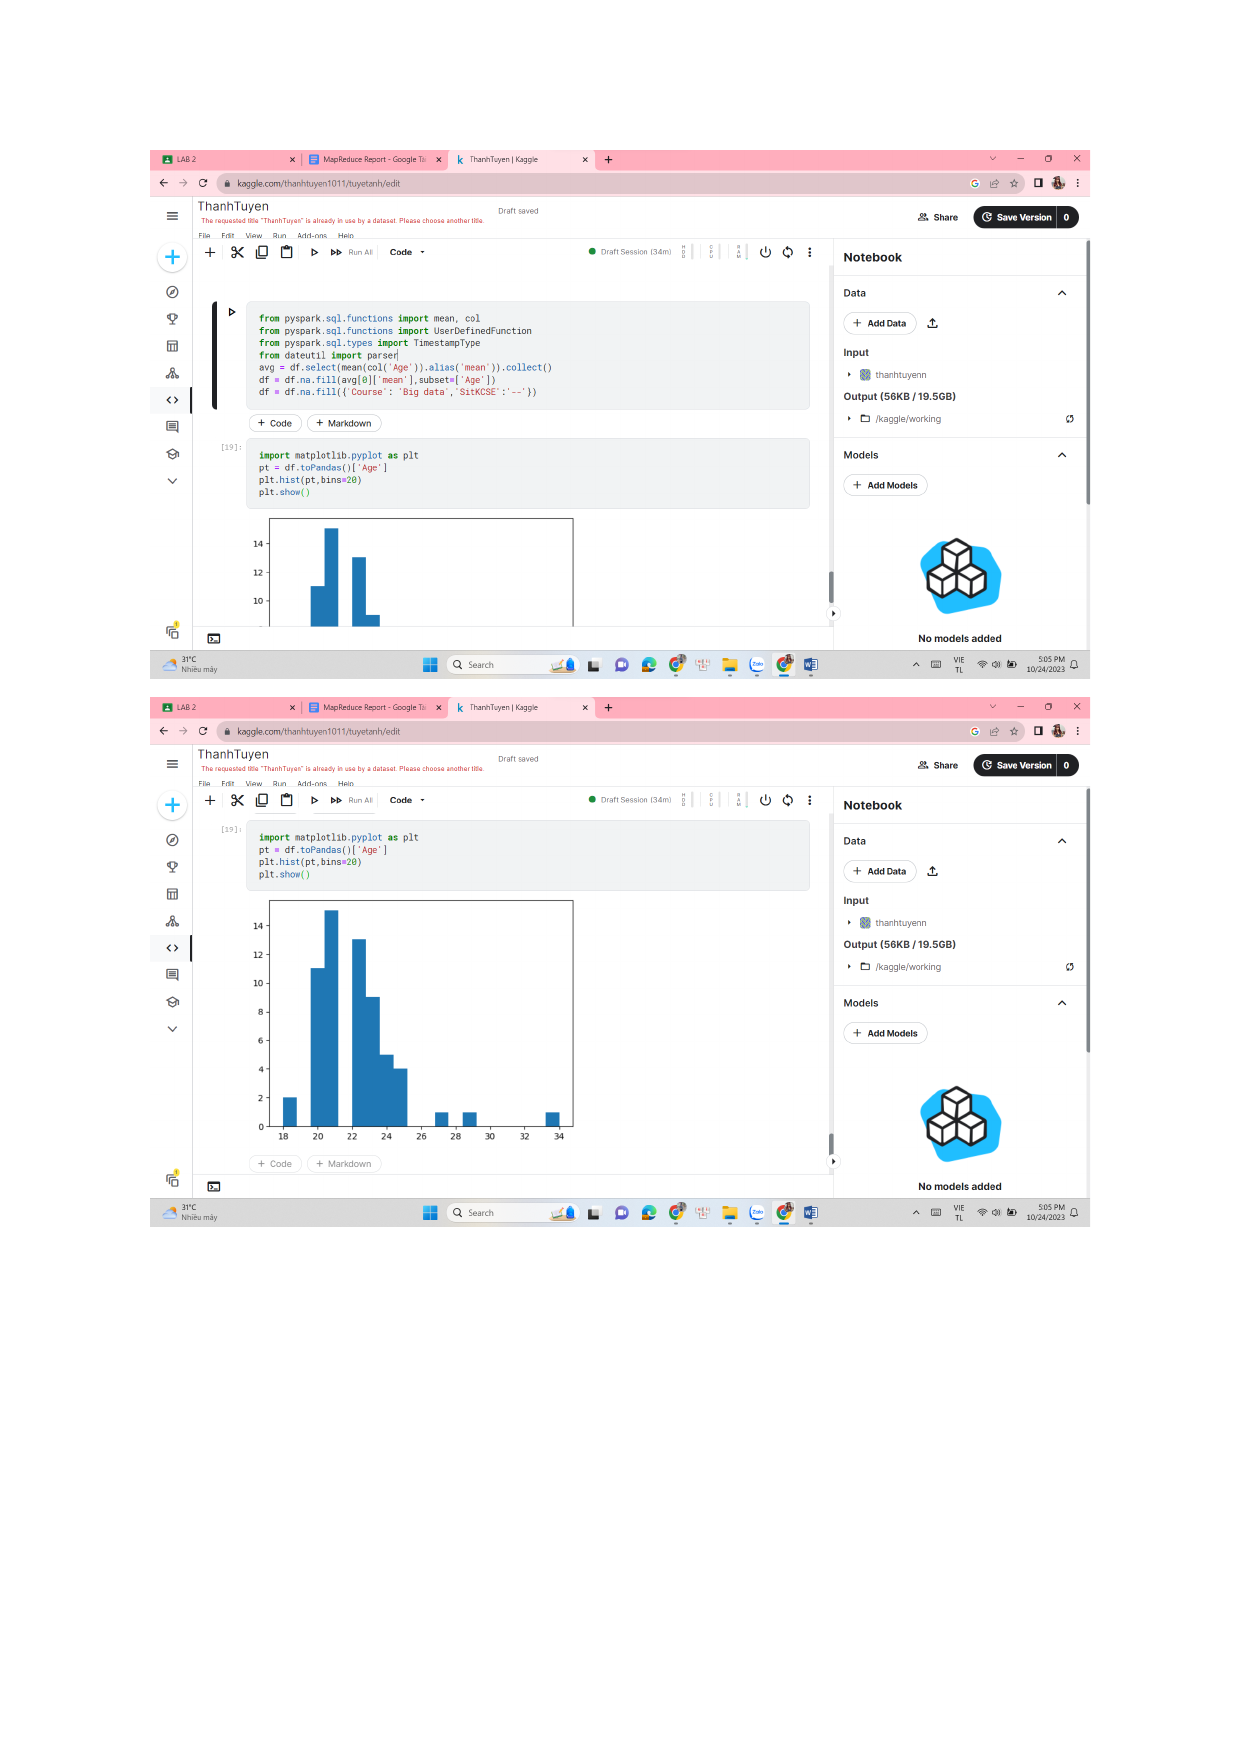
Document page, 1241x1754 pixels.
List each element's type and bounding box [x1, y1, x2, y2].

picture [150, 150, 1091, 679]
picture [150, 697, 1091, 1227]
